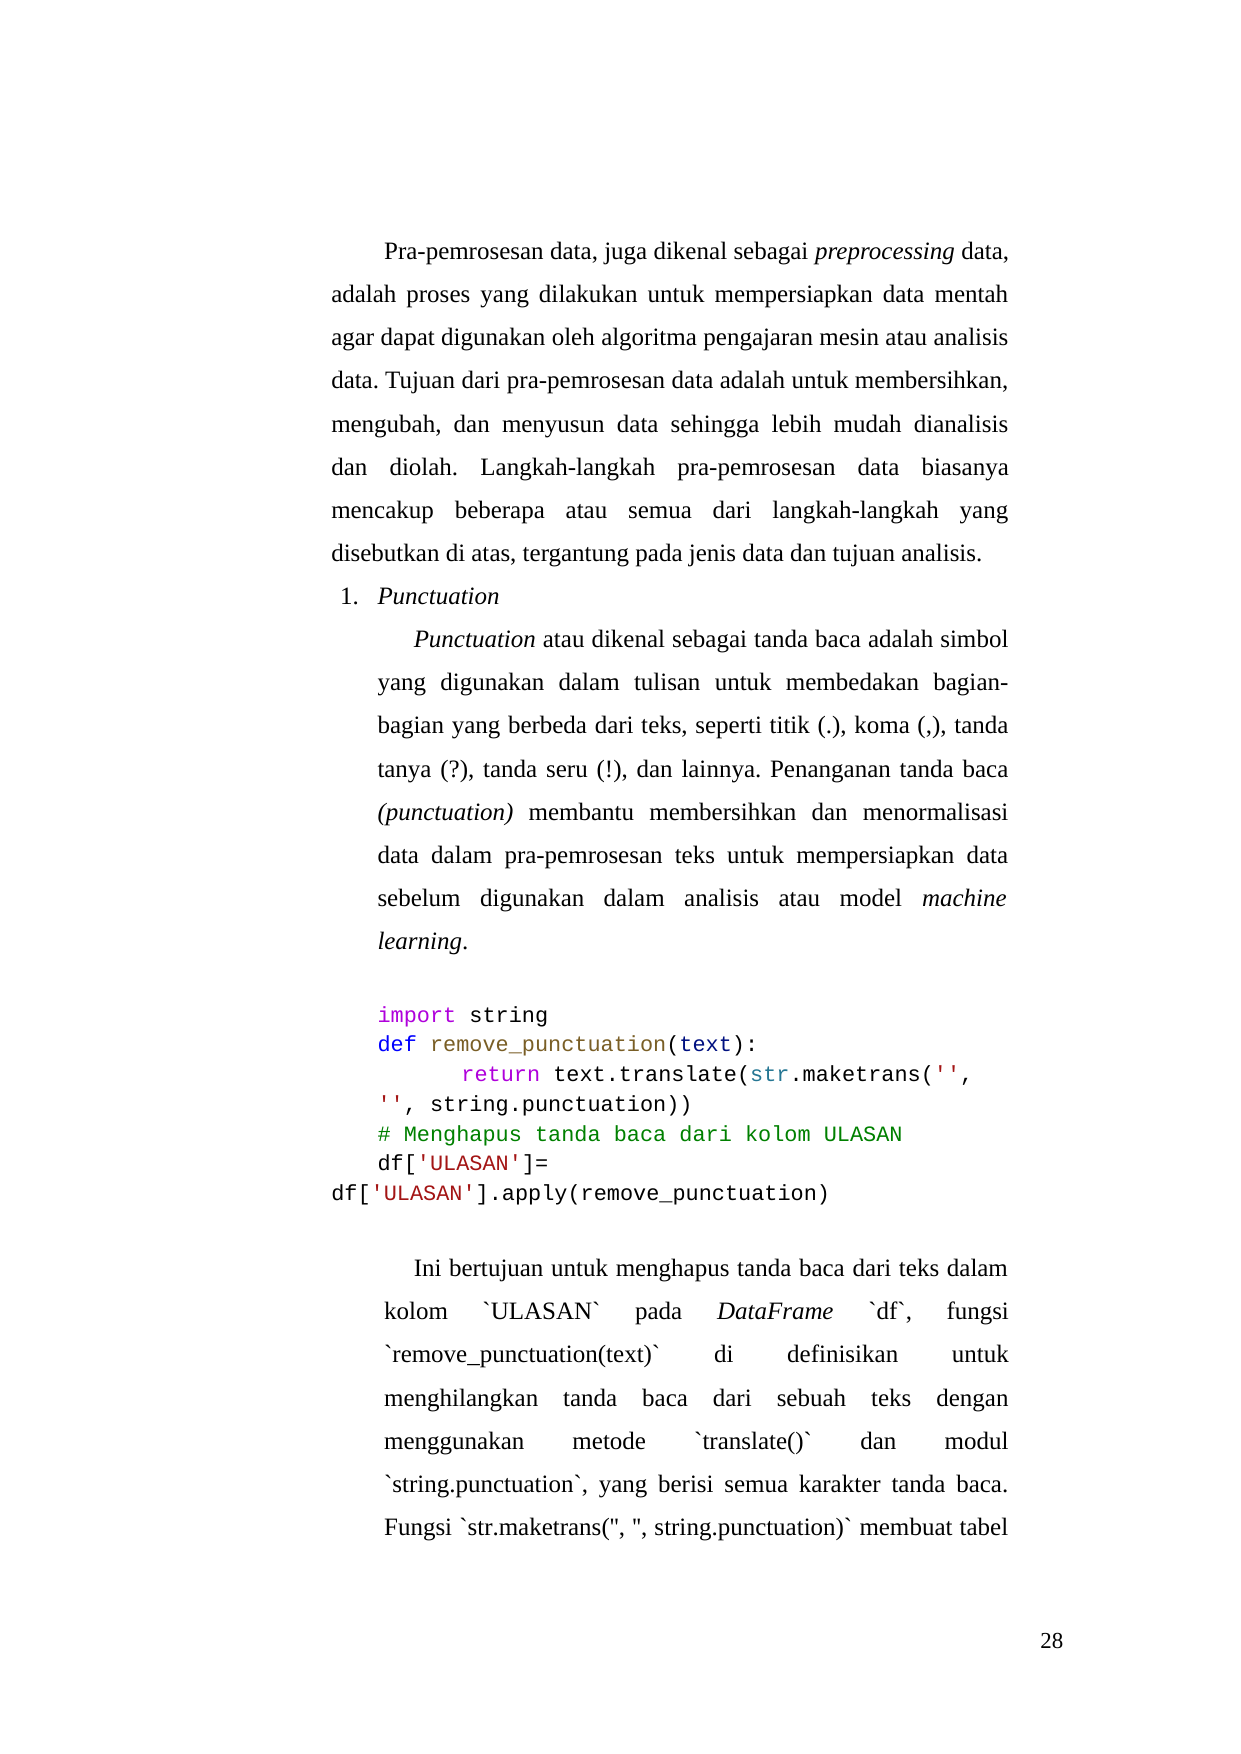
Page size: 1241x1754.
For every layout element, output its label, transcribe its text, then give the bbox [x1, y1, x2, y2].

list Punctuation atau dikenal sebagai tanda baca adalah simbol yang digunakan dalam tulisan untuk membedakan bagian-bagian yang berbeda dari teks, seperti titik (.), koma (,), tanda tanya (?), tanda seru (!), dan lainnya. Penanganan tanda baca (punctuation) membantu membersihkan dan menormalisasi data dalam pra-pemrosesan teks untuk mempersiapkan data sebelum digunakan dalam analisis atau model machine learning. [377, 624, 1009, 955]
list # Menghapus tanda baca dari kolom ULASAN [331, 1118, 1009, 1147]
list def remove_punctuation(text): [331, 1029, 1009, 1058]
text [384, 1253, 1009, 1541]
list return text.translate(str.maketrans('', '', string.punctuation)) [377, 1058, 1009, 1118]
list df['ULASAN']= df['ULASAN'].apply(remove_punctuation) [331, 1147, 1009, 1207]
list import string [331, 999, 1009, 1029]
list Punctuation [340, 581, 1063, 610]
list Pra-pemrosesan data, juga dikenal sebagai preprocessing data, adalah proses yang dilakukan untuk mempersiapkan data mentah agar dapat digunakan oleh algoritma pengajaran mesin atau analisis data. Tujuan dari pra-pemrosesan data adalah untuk membersihkan, mengubah, dan menyusun data sehingga lebih mudah dianalisis dan diolah. Langkah-langkah pra-pemrosesan data biasanya mencakup beberapa atau semua dari langkah-langkah yang disebutkan di atas, tergantung pada jenis data dan tujuan analisis. [331, 236, 1009, 567]
